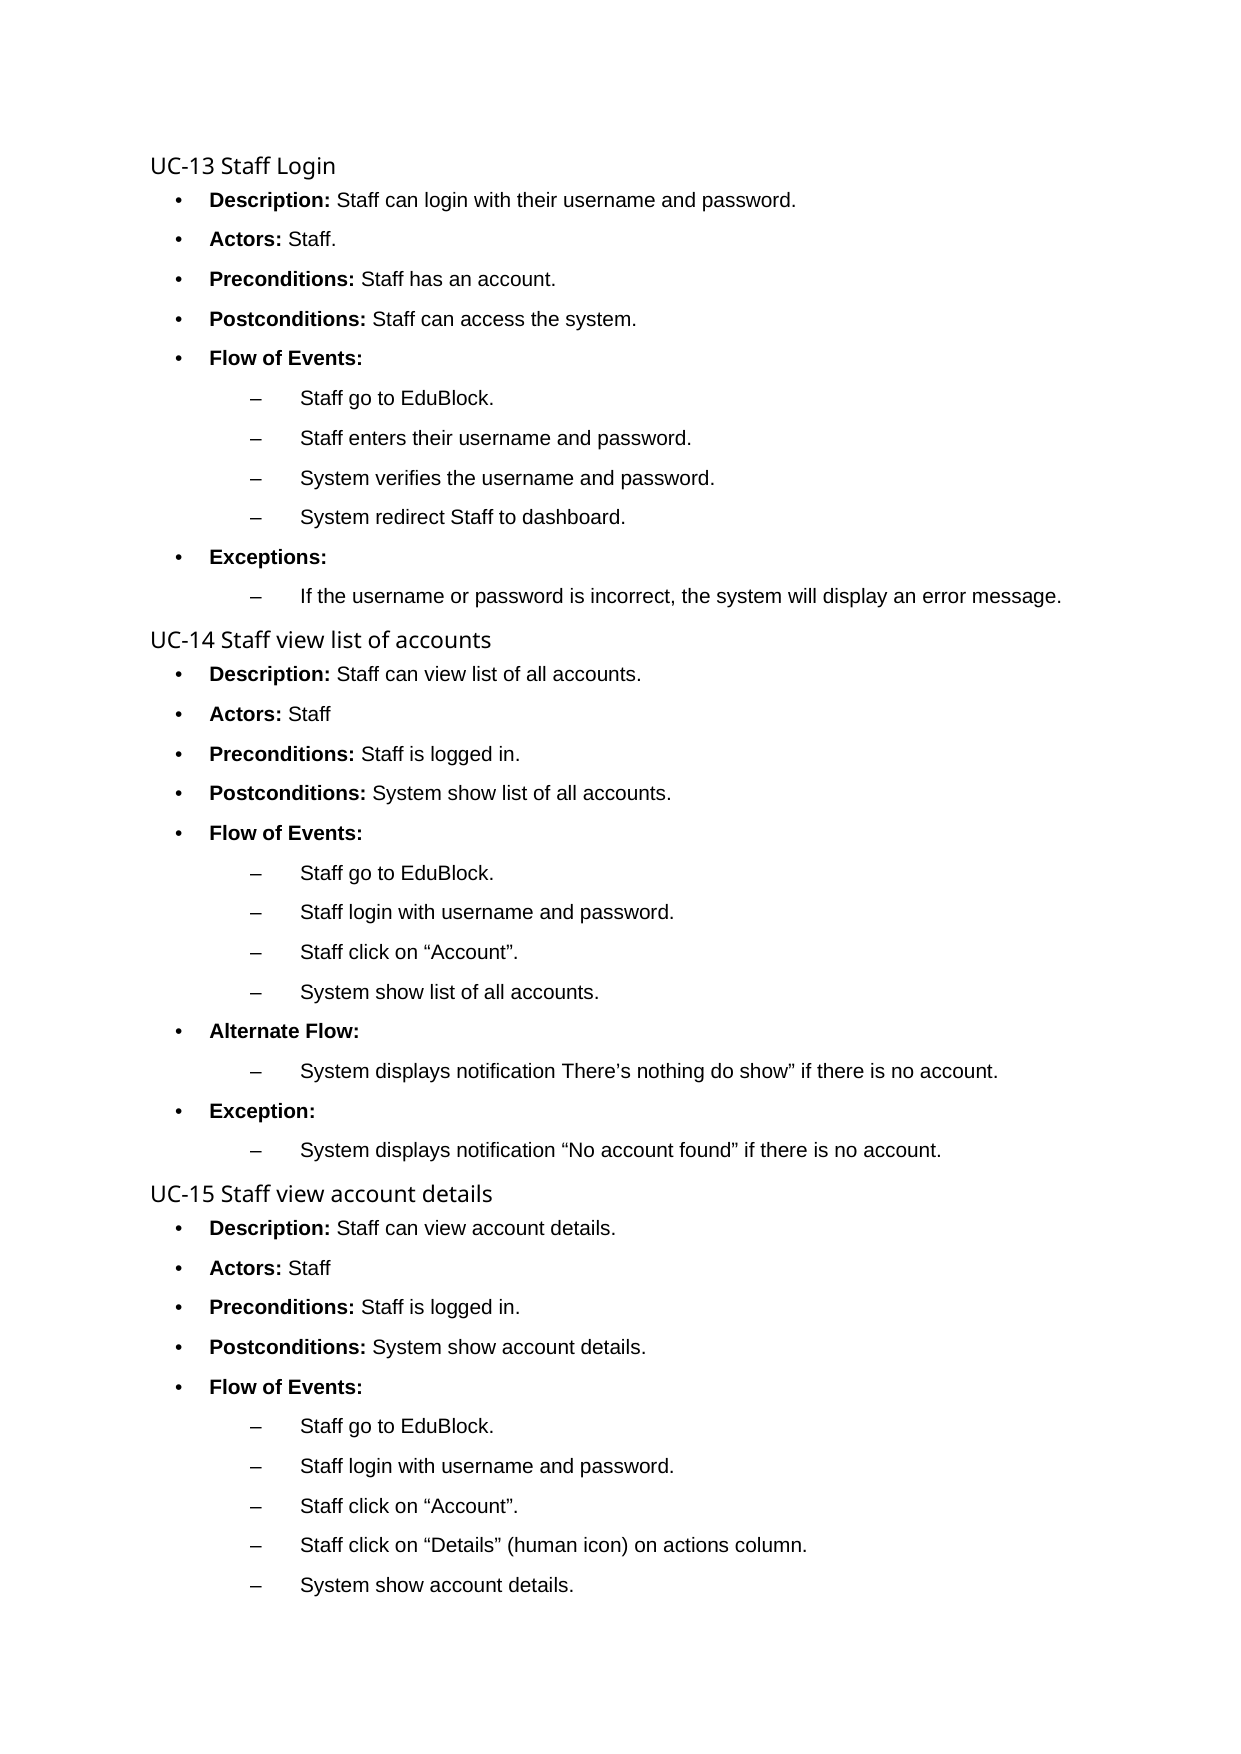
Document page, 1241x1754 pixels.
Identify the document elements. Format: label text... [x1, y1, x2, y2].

list Staff click on “Details” (human icon) on actions column. [250, 1533, 1093, 1557]
list Actors: Staff [175, 1256, 1093, 1279]
list Postconditions: Staff can access the system. [175, 307, 1093, 331]
list Actors: Staff [175, 702, 1093, 726]
list Exception: [175, 1098, 1093, 1122]
list Flow of Events: [175, 821, 1093, 845]
subtitle UC-14 Staff view list of accounts [150, 624, 1093, 656]
list Description: Staff can view account details. [175, 1216, 1093, 1240]
list Staff go to EduBlock. [250, 1414, 1093, 1438]
list Alternate Flow: [175, 1019, 1093, 1043]
subtitle UC-15 Staff view account details [150, 1178, 1093, 1209]
list System displays notification “No account found” if there is no account. [250, 1138, 1093, 1162]
list Preconditions: Staff is logged in. [175, 741, 1093, 765]
list Staff click on “Account”. [250, 940, 1093, 964]
list Exceptions: [175, 545, 1093, 569]
subtitle UC-13 Staff Login [150, 150, 1093, 181]
list Staff enters their username and password. [250, 426, 1093, 449]
list System displays notification There’s nothing do show” if there is no account. [250, 1059, 1093, 1083]
list Flow of Events: [175, 1374, 1093, 1398]
list System show account details. [250, 1573, 1093, 1597]
list System verifies the username and password. [250, 465, 1093, 489]
list Preconditions: Staff is logged in. [175, 1295, 1093, 1319]
list Staff click on “Account”. [250, 1494, 1093, 1518]
list Description: Staff can login with their username and password. [175, 187, 1093, 211]
list Staff go to EduBlock. [250, 386, 1093, 410]
list Actors: Staff. [175, 227, 1093, 251]
list If the username or password is incorrect, the system will display an error message. [250, 584, 1093, 608]
list Postconditions: System show account details. [175, 1335, 1093, 1359]
list Preconditions: Staff has an account. [175, 267, 1093, 291]
list Staff go to EduBlock. [250, 860, 1093, 884]
list System redirect Staff to dashboard. [250, 505, 1093, 529]
list System show list of all accounts. [250, 979, 1093, 1003]
list Staff login with username and password. [250, 900, 1093, 924]
list Postconditions: System show list of all accounts. [175, 781, 1093, 805]
list Staff login with username and password. [250, 1454, 1093, 1478]
list Description: Staff can view list of all accounts. [175, 662, 1093, 686]
list Flow of Events: [175, 346, 1093, 370]
